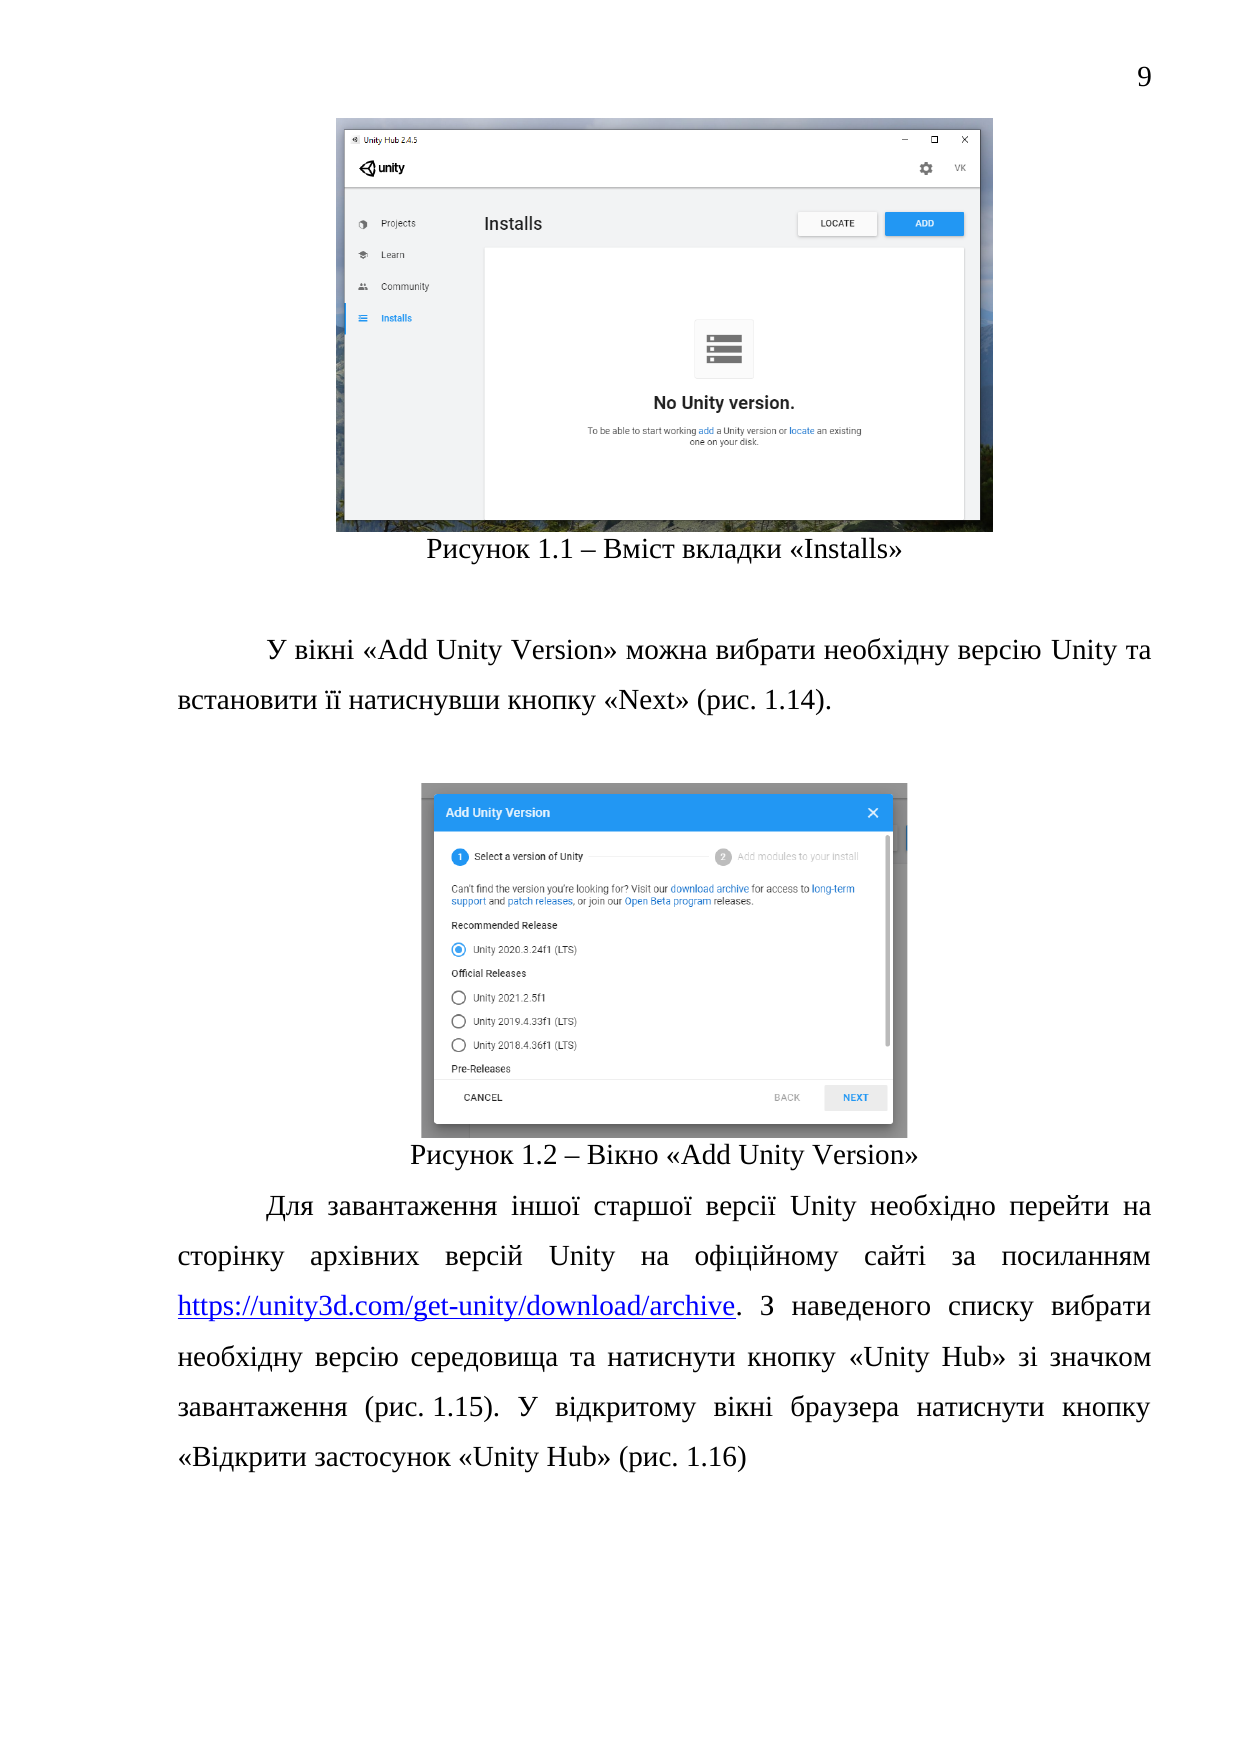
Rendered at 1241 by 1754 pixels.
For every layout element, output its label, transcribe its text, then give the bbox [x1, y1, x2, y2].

text Для завантаження іншої старшої версії Unity необхідно перейти на сторінку архівних версій Unity на офіційному сайті за посиланням https://unity3d.com/get-unity/download/archive. З наведеного списку вибрати необхідну версію середовища та натиснути кнопку «Unity Hub» зі значком завантаження (рис. 1.15). У відкритому вікні браузера натиснути кнопку «Відкрити застосунок «Unity Hub» (рис. 1.16) [177, 1188, 1152, 1473]
text Вікно «Add Unity Version» [177, 1137, 1152, 1171]
text У вікні «Add Unity Version» можна вибрати необхідну версію Unity та встановити її натиснувши кнопку «Next» (рис. 1.14). [177, 632, 1152, 716]
picture [336, 118, 993, 532]
picture [421, 783, 908, 1138]
text Вміст вкладки «Installs» [177, 532, 1152, 565]
